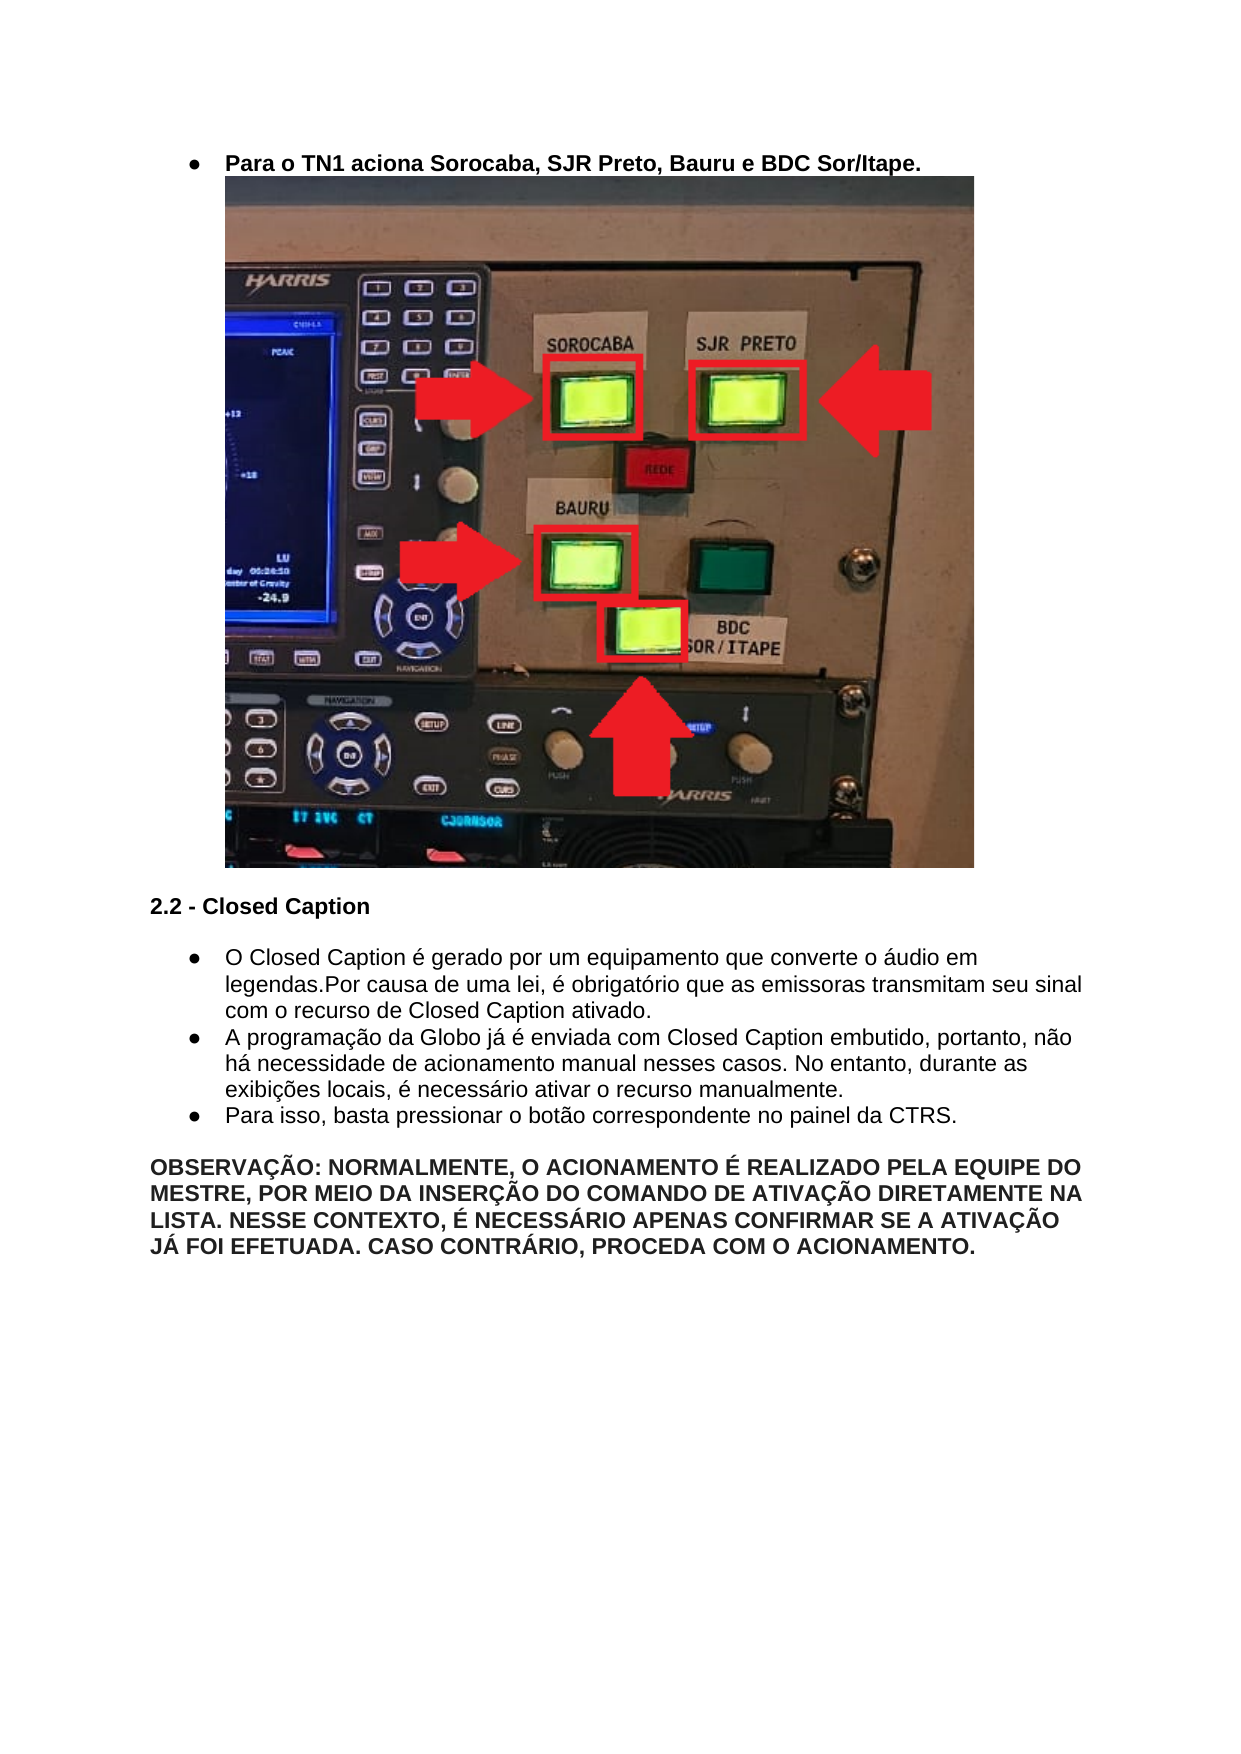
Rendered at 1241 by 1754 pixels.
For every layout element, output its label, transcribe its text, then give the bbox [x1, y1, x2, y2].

picture [225, 176, 975, 868]
text 2.2 - Closed Caption [150, 893, 1090, 919]
list O Closed Caption é gerado por um equipamento que converte o áudio em legendas.Por causa de uma lei, é obrigatório que as emissoras transmitam seu sinal com o recurso de Closed Caption ativado. [187, 944, 1090, 1023]
list Para isso, basta pressionar o botão correspondente no painel da CTRS. [187, 1102, 1090, 1129]
list A programação da Globo já é enviada com Closed Caption embutido, portanto, não há necessidade de acionamento manual nesses casos. No entanto, durante as exibições locais, é necessário ativar o recurso manualmente. [187, 1023, 1090, 1102]
